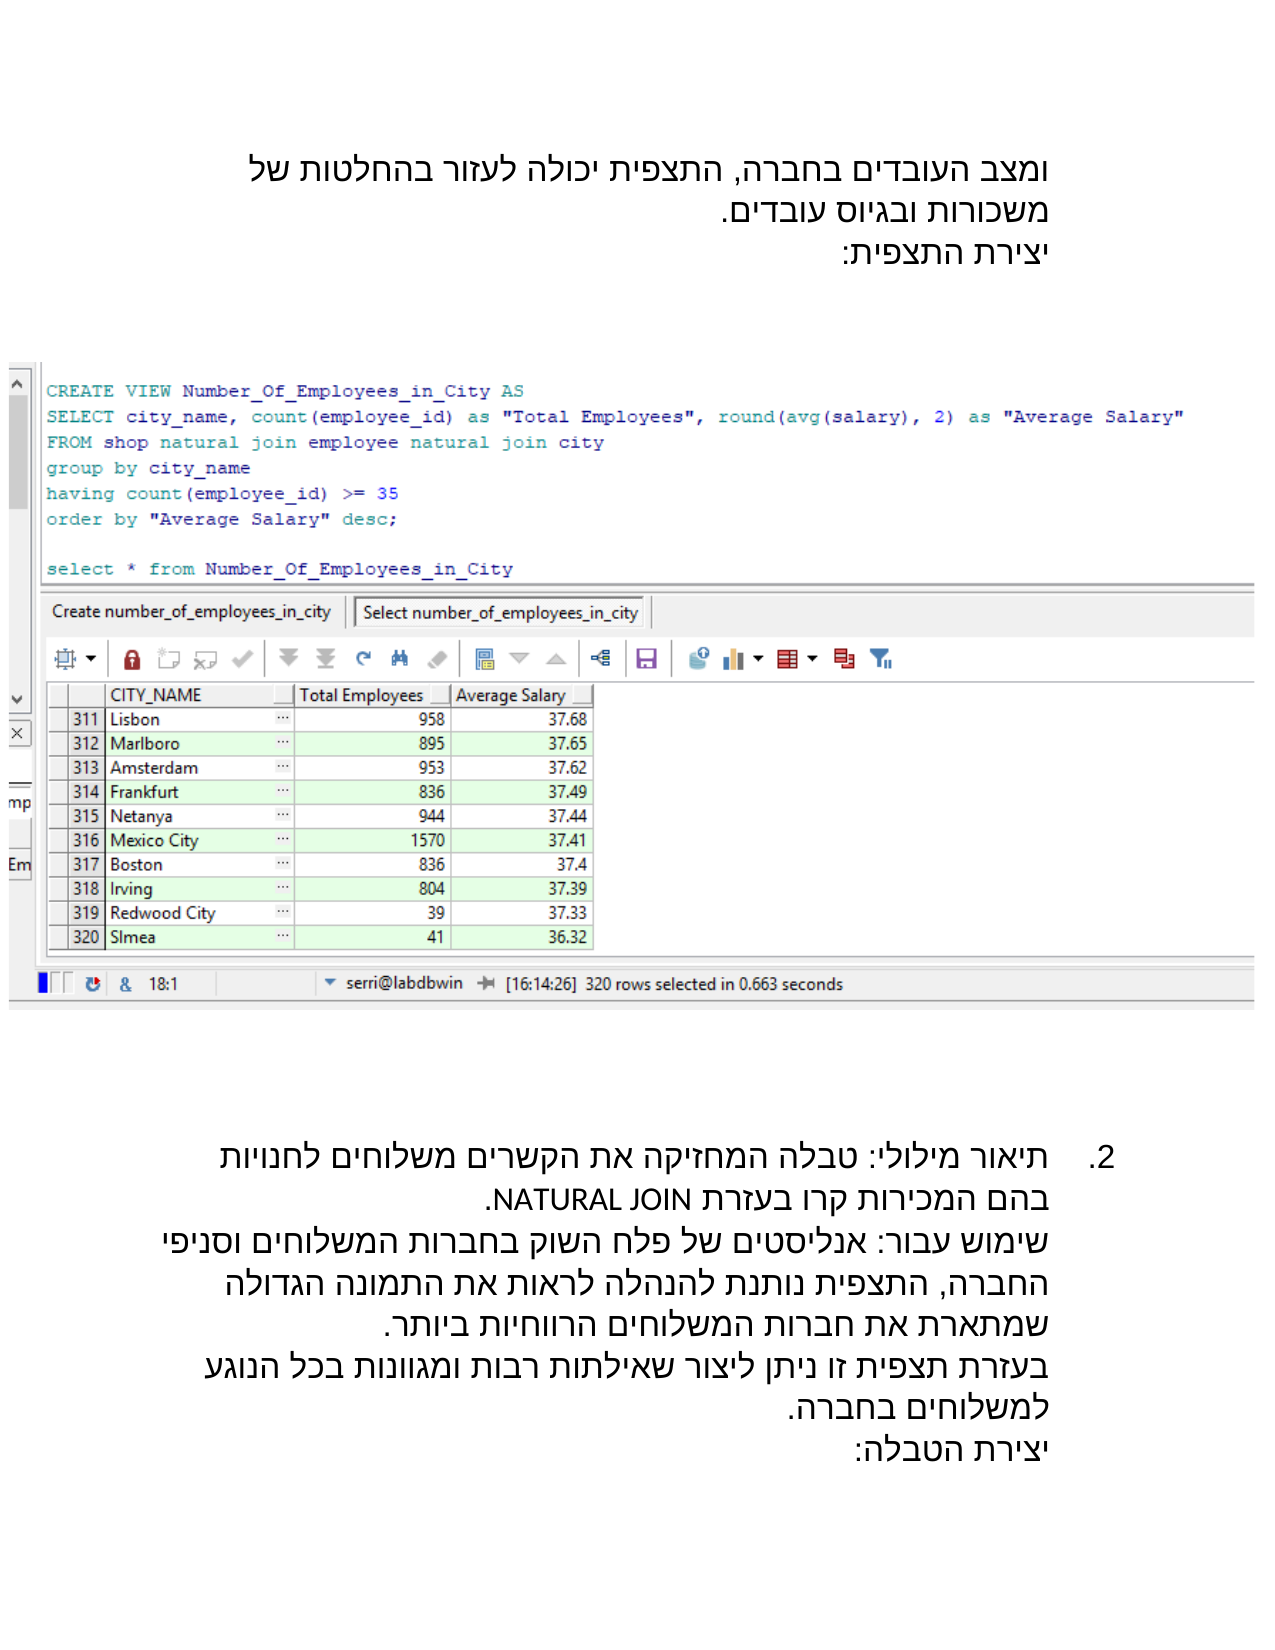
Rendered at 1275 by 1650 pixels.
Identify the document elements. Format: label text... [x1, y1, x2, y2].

picture [8, 362, 1255, 1010]
list שימוש עבור: הנהלת החברה, כאשר רוצים דוחות שמייצגים את הוצאות מול הכנסות ומצב העובדים בחברה, התצפית יכולה לעזור בהחלטות של משכורות ובגיוס עובדים. [150, 150, 1050, 230]
list יצירת הטבלה: [150, 1430, 1050, 1468]
list שימוש עבור: אנליסטים של פלח השוק בחברות המשלוחים וסניפי החברה, התצפית נותנת להנהלה לראות את התמונה הגדולה שמתארת את חברות המשלוחים הרווחיות ביותר. [150, 1222, 1050, 1344]
list תיאור מילולי: טבלה המחזיקה את הקשרים משלוחים לחנויות בהם המכירות קרו בעזרת NATURAL JOIN. [150, 1137, 1087, 1219]
list בעזרת תצפית זו ניתן ליצור שאילתות רבות ומגוונות בכל הנוגע למשלוחים בחברה. [150, 1347, 1050, 1427]
list יצירת התצפית: [150, 233, 1050, 271]
